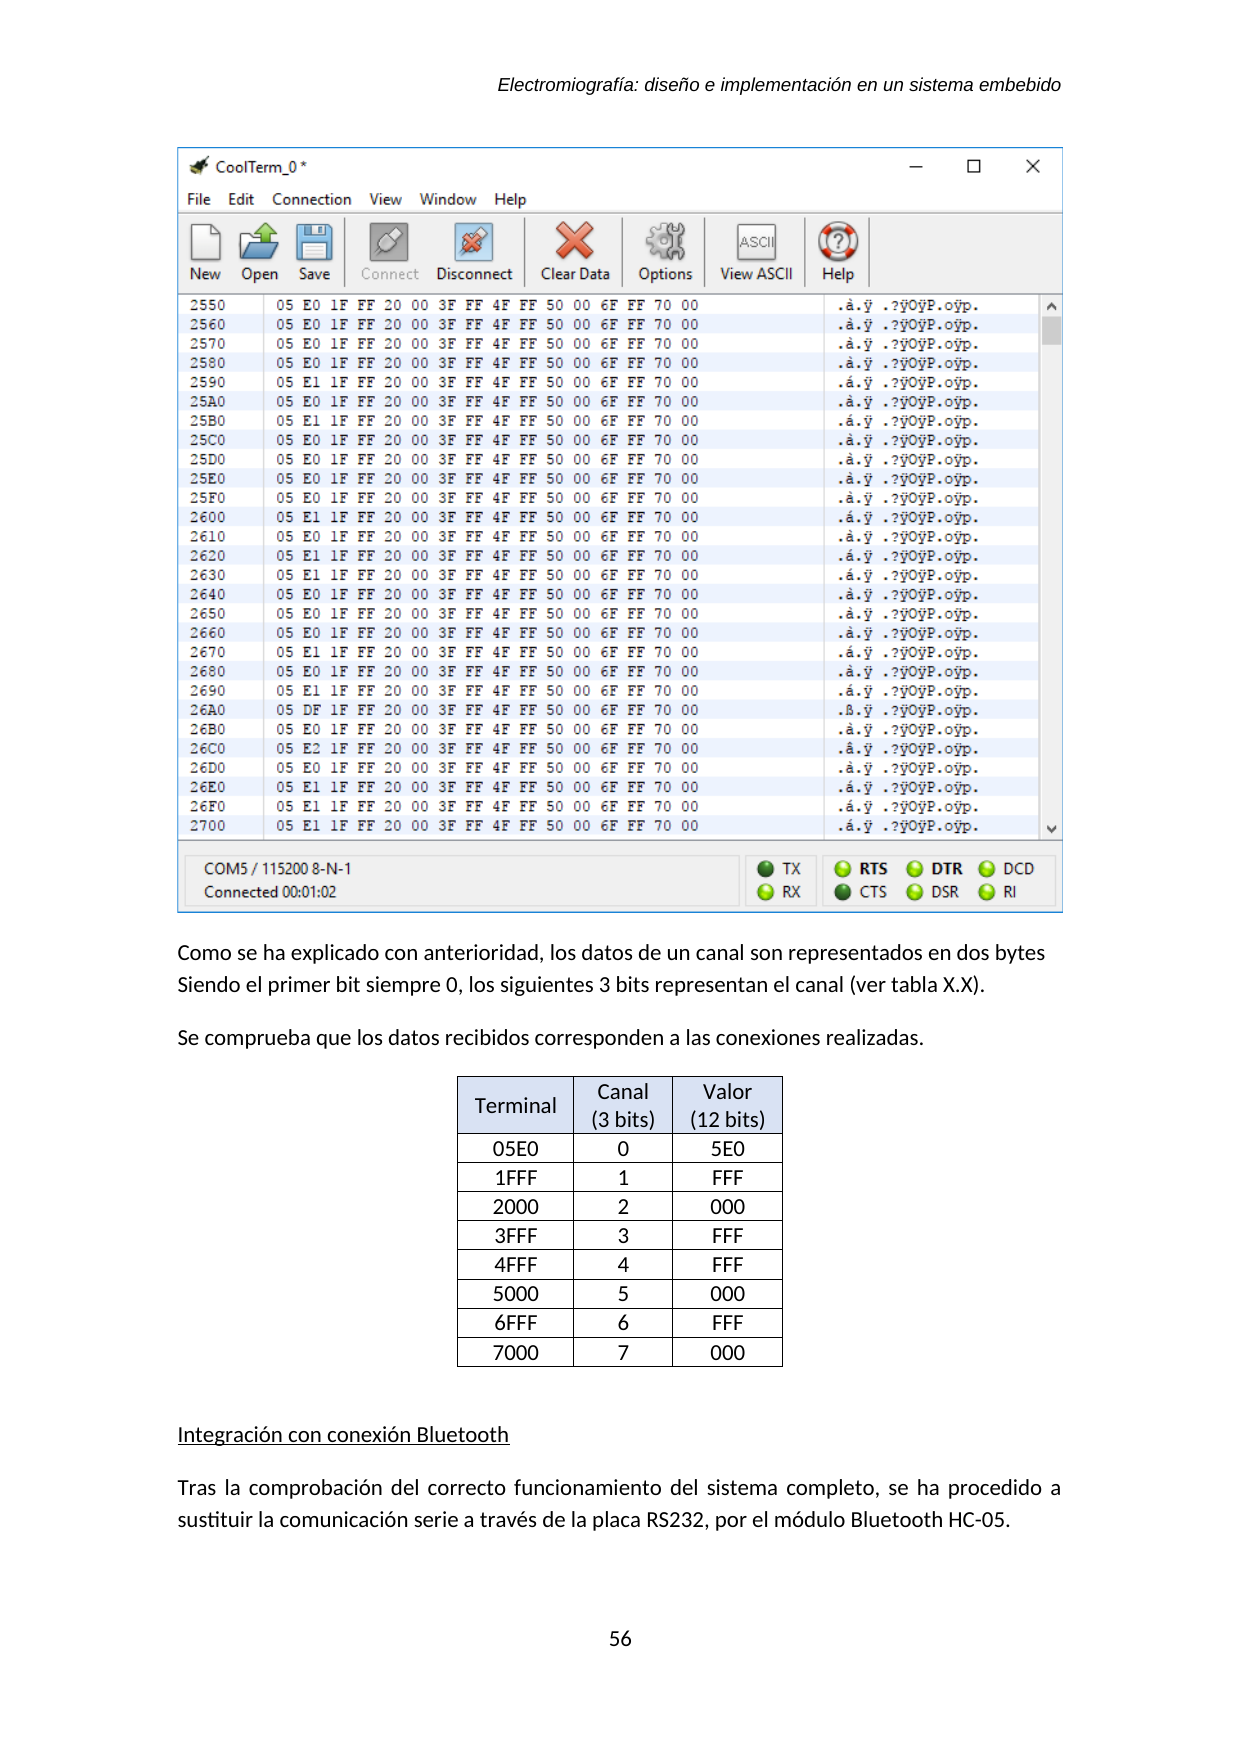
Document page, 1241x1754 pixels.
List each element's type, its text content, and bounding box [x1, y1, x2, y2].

table_cell 7 [574, 1338, 672, 1366]
table_cell 3FFF [458, 1221, 573, 1249]
table_cell 6FFF [458, 1309, 573, 1337]
table_header Terminal [458, 1077, 573, 1133]
table_cell 3 [574, 1221, 672, 1249]
table_cell 1FFF [458, 1163, 573, 1191]
table_cell FFF [673, 1309, 782, 1337]
table_cell 2 [574, 1192, 672, 1220]
table_cell FFF [673, 1221, 782, 1249]
table_cell 2000 [458, 1192, 573, 1220]
table_cell 5000 [458, 1280, 573, 1307]
table_header Canal (3 bits) [574, 1077, 672, 1133]
text Como se ha explicado con anterioridad, los datos de un canal son representados en dos bytes Siendo el primer bit siempre 0, los siguientes 3 bits representan el canal (ver tabla X.X). [177, 938, 1063, 998]
table_cell 0 [574, 1134, 672, 1162]
table_cell FFF [673, 1163, 782, 1191]
table_cell 000 [673, 1280, 782, 1307]
table_cell 5E0 [673, 1134, 782, 1162]
table_cell 05E0 [458, 1134, 573, 1162]
text Integración con conexión Bluetooth [177, 1420, 1063, 1448]
table_cell 000 [673, 1338, 782, 1366]
table_header Valor (12 bits) [673, 1077, 782, 1133]
table_cell FFF [673, 1250, 782, 1278]
table_cell 4 [574, 1250, 672, 1278]
table_cell 7000 [458, 1338, 573, 1366]
table_cell 1 [574, 1163, 672, 1191]
table_cell 000 [673, 1192, 782, 1220]
text Se comprueba que los datos recibidos corresponden a las conexiones realizadas. [177, 1023, 1063, 1051]
table_cell 6 [574, 1309, 672, 1337]
picture [177, 147, 1063, 913]
table_cell 5 [574, 1280, 672, 1307]
text Tras la comprobación del correcto funcionamiento del sistema completo, se ha procedido a sustituir la comunicación serie a través de la placa RS232, por el módulo Bluetooth HC-05. [177, 1473, 1063, 1533]
table_cell 4FFF [458, 1250, 573, 1278]
